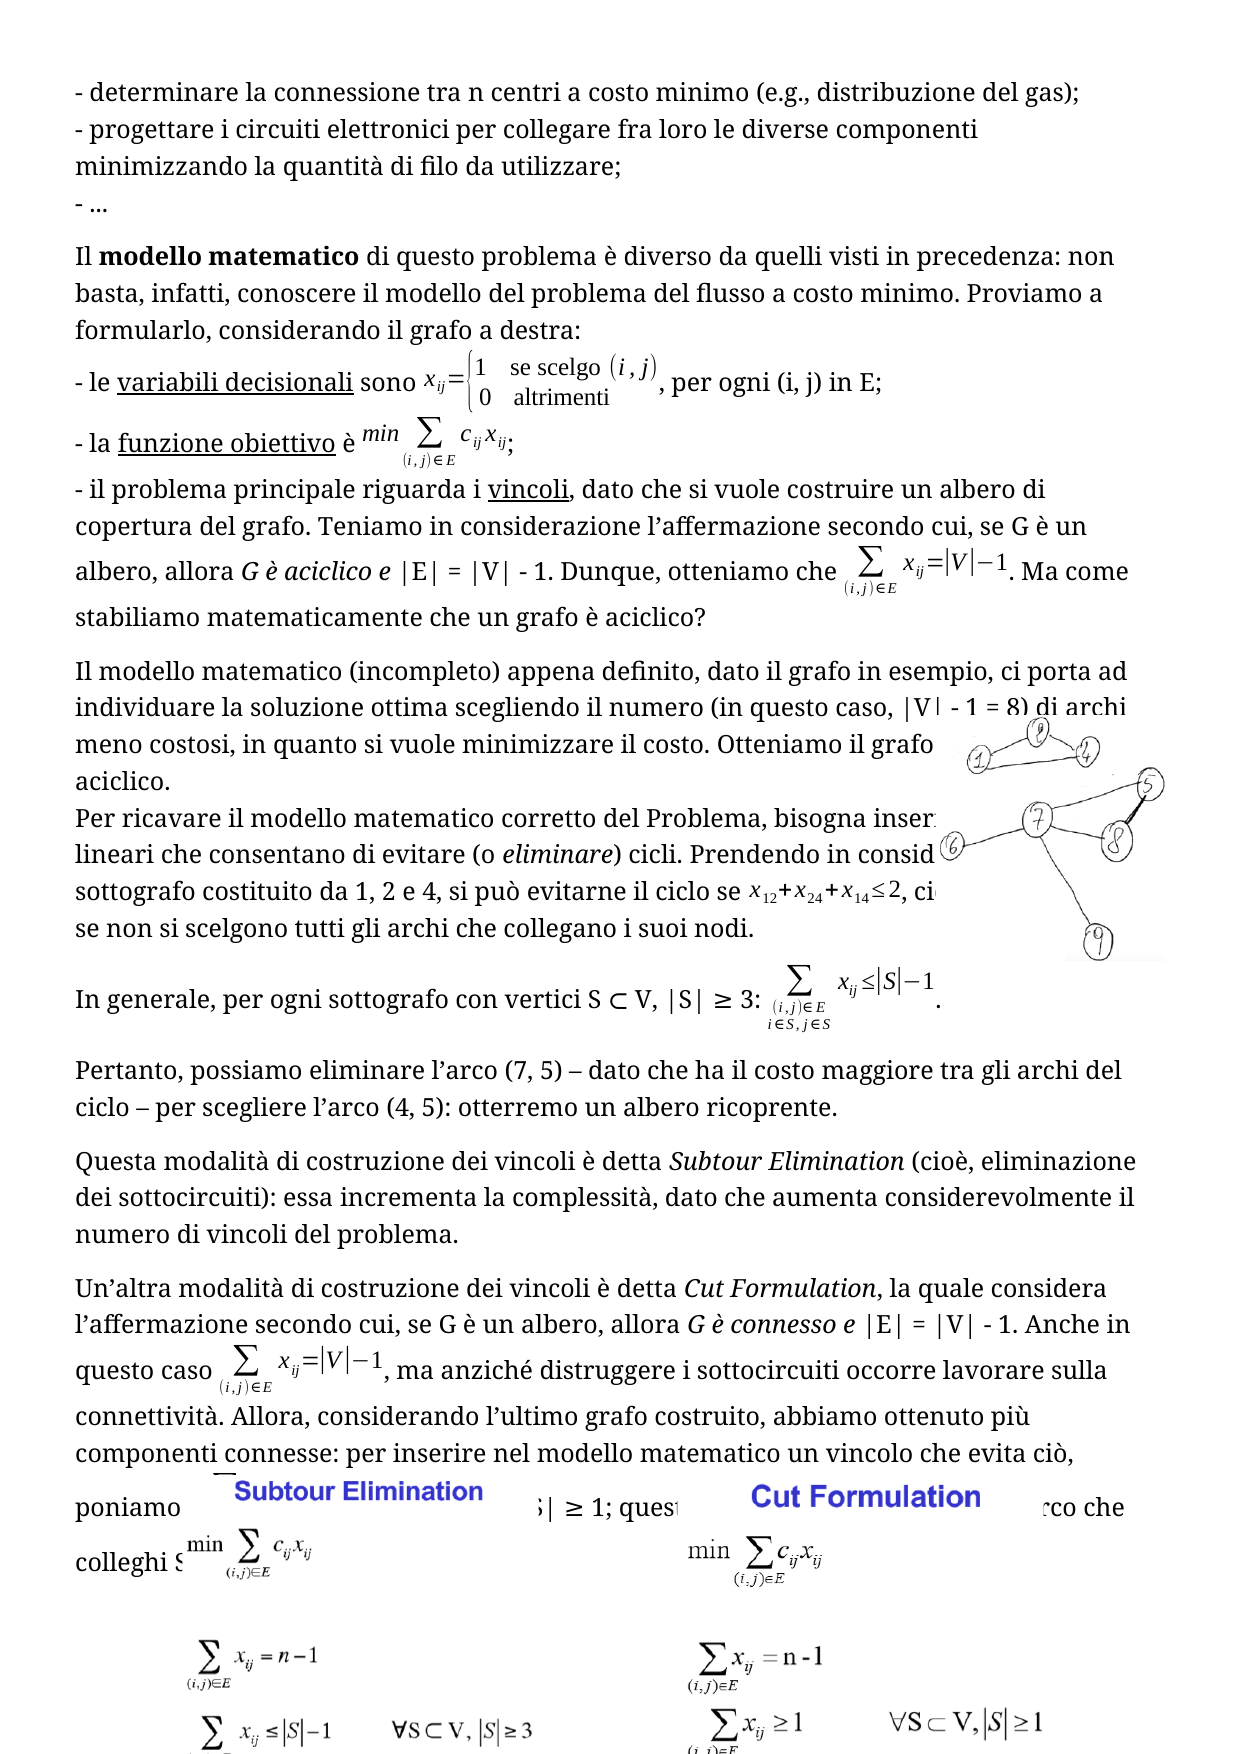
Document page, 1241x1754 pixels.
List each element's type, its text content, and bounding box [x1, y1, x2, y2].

text Un’altra modalità di costruzione dei vincoli è detta Cut Formulation, la quale considera l’affermazione secondo cui, se G è un albero, allora G è connesso e |E| = |V| - 1. Anche in questo caso , ma anziché distruggere i sottocircuiti occorre lavorare sulla connettività. Allora, considerando l’ultimo grafo costruito, abbiamo ottenuto più componenti connesse: per inserire nel modello matematico un vincolo che evita ciò, poniamo , per ogni S ⊂ V, |S| ≥ 1; questo consente di aggiungere un arco che colleghi S a V\S. [75, 1270, 1165, 1609]
text Il modello matematico (incompleto) appena definito, dato il grafo in esempio, ci porta ad individuare la soluzione ottima scegliendo il numero (in questo caso, |V| - 1 = 8) di archi meno costosi, in quanto si vuole minimizzare il costo. Otteniamo il grafo seguente, non aciclico. Per ricavare il modello matematico corretto del Problema, bisogna inserire dei vincoli lineari che consentano di evitare (o eliminare) cicli. Prendendo in considerazione il sottografo costituito da 1, 2 e 4, si può evitarne il ciclo se , cioè se non si scelgono tutti gli archi che collegano i suoi nodi. [75, 653, 1165, 800]
text Il modello matematico (incompleto) appena definito, dato il grafo in esempio, ci porta ad individuare la soluzione ottima scegliendo il numero (in questo caso, |V| - 1 = 8) di archi meno costosi, in quanto si vuole minimizzare il costo. Otteniamo il grafo seguente, non aciclico. Per ricavare il modello matematico corretto del Problema, bisogna inserire dei vincoli lineari che consentano di evitare (o eliminare) cicli. Prendendo in considerazione il sottografo costituito da 1, 2 e 4, si può evitarne il ciclo se , cioè se non si scelgono tutti gli archi che collegano i suoi nodi. [75, 871, 935, 945]
picture [182, 1475, 539, 1754]
text Questa modalità di costruzione dei vincoli è detta Subtour Elimination (cioè, eliminazione dei sottocircuiti): essa incrementa la complessità, dato che aumenta considerevolmente il numero di vincoli del problema. [75, 1143, 1165, 1251]
picture [677, 1475, 1044, 1754]
text Pertanto, possiamo eliminare l’arco (7, 5) – dato che ha il costo maggiore tra gli archi del ciclo – per scegliere l’arco (4, 5): otterremo un albero ricoprente. [75, 1053, 1165, 1124]
text Il modello matematico di questo problema è diverso da quelli visti in precedenza: non basta, infatti, conoscere il modello del problema del flusso a costo minimo. Proviamo a formularlo, considerando il grafo a destra: - le variabili decisionali sono , per ogni (i, j) in E; - la funzione obiettivo è ; - il problema principale riguarda i vincoli, dato che si vuole costruire un albero di copertura del grafo. Teniamo in considerazione l’affermazione secondo cui, se G è un albero, allora G è aciclico e |E| = |V| - 1. Dunque, otteniamo che . Ma come stabiliamo matematicamente che un grafo è aciclico? [75, 239, 1165, 634]
text In generale, per ogni sottografo con vertici S ⊂ V, |S| ≥ 3: . [75, 964, 1165, 1034]
picture [935, 715, 1166, 961]
